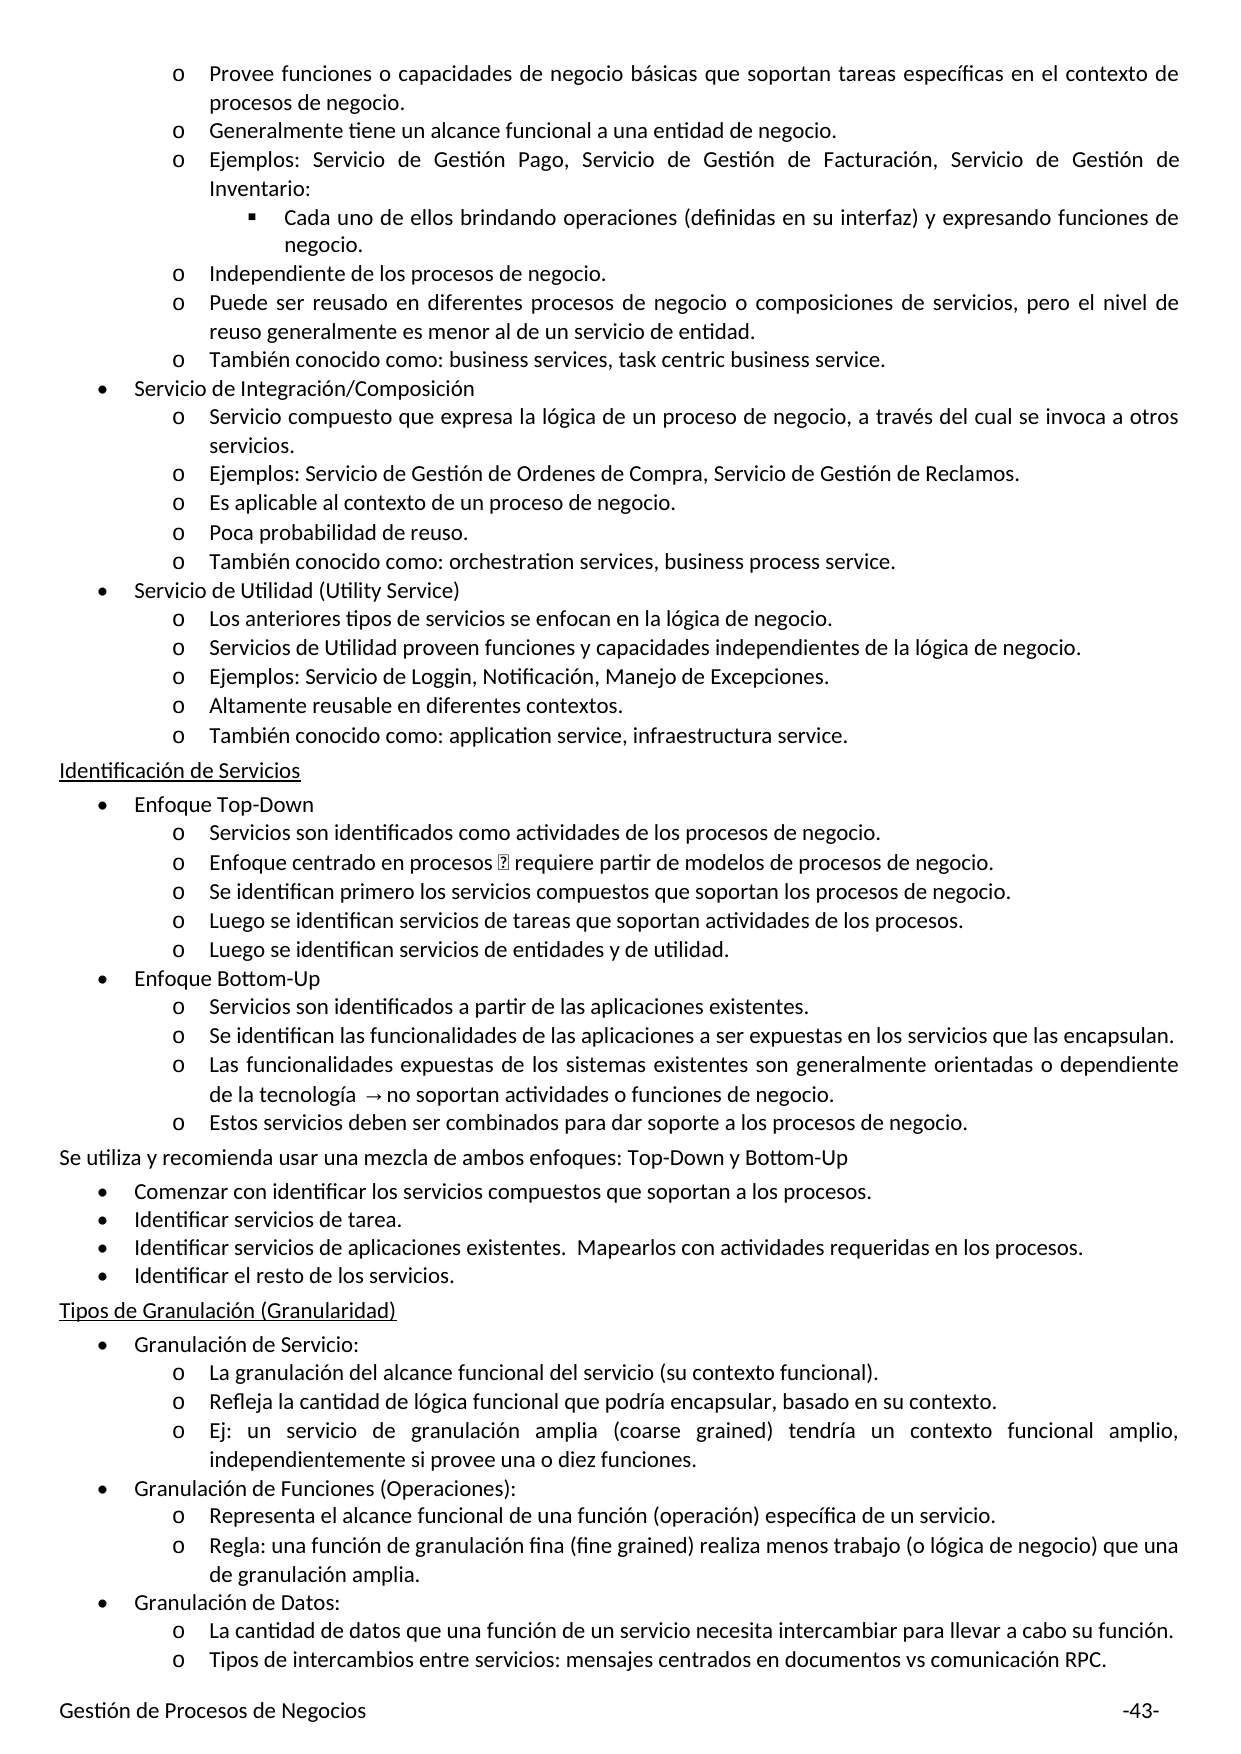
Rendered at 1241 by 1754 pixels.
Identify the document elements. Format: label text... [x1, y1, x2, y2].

list Comenzar con identificar los servicios compuestos que soportan a los procesos. [97, 1177, 1181, 1206]
list También conocido como: orchestration services, business process service. [172, 547, 1181, 576]
list Puede ser reusado en diferentes procesos de negocio o composiciones de servicios, pero el nivel de reuso generalmente es menor al de un servicio de entidad. [172, 288, 1181, 345]
list Enfoque Bottom-Up [97, 964, 1181, 992]
list Los anteriores tipos de servicios se enfocan en la lógica de negocio. [172, 604, 1181, 633]
list Servicios son identificados como actividades de los procesos de negocio. [172, 818, 1181, 848]
list Se identifican primero los servicios compuestos que soportan los procesos de negocio. [172, 877, 1181, 906]
list Poca probabilidad de reuso. [172, 518, 1181, 547]
list Enfoque centrado en procesos  requiere partir de modelos de procesos de negocio. [172, 848, 1181, 877]
list Generalmente tiene un alcance funcional a una entidad de negocio. [172, 116, 1181, 145]
list Altamente reusable en diferentes contextos. [172, 692, 1181, 721]
text Identificación de Servicios [59, 756, 1181, 784]
list Cada uno de ellos brindando operaciones (definidas en su interfaz) y expresando funciones de negocio. [247, 203, 1181, 259]
list Ejemplos: Servicio de Gestión Pago, Servicio de Gestión de Facturación, Servicio de Gestión de Inventario: [172, 145, 1181, 203]
list Granulación de Funciones (Operaciones): [97, 1474, 1181, 1502]
list Servicios de Utilidad proveen funciones y capacidades independientes de la lógica de negocio. [172, 633, 1181, 662]
list Identificar servicios de aplicaciones existentes. Mapearlos con actividades requeridas en los procesos. [97, 1233, 1181, 1262]
list Regla: una función de granulación fina (fine grained) realiza menos trabajo (o lógica de negocio) que una de granulación amplia. [172, 1531, 1181, 1588]
list Servicio compuesto que expresa la lógica de un proceso de negocio, a través del cual se invoca a otros servicios. [172, 402, 1181, 459]
list La granulación del alcance funcional del servicio (su contexto funcional). [172, 1358, 1181, 1387]
list Servicio de Integración/Composición [97, 374, 1181, 402]
list Ej: un servicio de granulación amplia (coarse grained) tendría un contexto funcional amplio, independientemente si provee una o diez funciones. [172, 1416, 1181, 1474]
text Tipos de Granulación (Granularidad) [59, 1296, 1181, 1324]
list Representa el alcance funcional de una función (operación) específica de un servicio. [172, 1502, 1181, 1531]
list Las funcionalidades expuestas de los sistemas existentes son generalmente orientadas o dependiente de la tecnología no soportan actividades o funciones de negocio. [172, 1051, 1181, 1108]
list Luego se identifican servicios de entidades y de utilidad. [172, 935, 1181, 964]
list Granulación de Servicio: [97, 1330, 1181, 1358]
list Provee funciones o capacidades de negocio básicas que soportan tareas específicas en el contexto de procesos de negocio. [172, 59, 1181, 116]
list Refleja la cantidad de lógica funcional que podría encapsular, basado en su contexto. [172, 1387, 1181, 1416]
list Es aplicable al contexto de un proceso de negocio. [172, 488, 1181, 518]
list Ejemplos: Servicio de Loggin, Notificación, Manejo de Excepciones. [172, 662, 1181, 692]
list También conocido como: application service, infraestructura service. [172, 721, 1181, 750]
list Identificar servicios de tarea. [97, 1206, 1181, 1233]
text Se utiliza y recomienda usar una mezcla de ambos enfoques: Top-Down y Bottom-Up [59, 1143, 1181, 1171]
list También conocido como: business services, task centric business service. [172, 345, 1181, 374]
list Tipos de intercambios entre servicios: mensajes centrados en documentos vs comunicación RPC. [172, 1645, 1181, 1674]
list Granulación de Datos: [97, 1588, 1181, 1616]
list Servicio de Utilidad (Utility Service) [97, 576, 1181, 604]
list Se identifican las funcionalidades de las aplicaciones a ser expuestas en los servicios que las encapsulan. [172, 1021, 1181, 1051]
list Ejemplos: Servicio de Gestión de Ordenes de Compra, Servicio de Gestión de Reclamos. [172, 459, 1181, 488]
list Servicios son identificados a partir de las aplicaciones existentes. [172, 992, 1181, 1021]
list Luego se identifican servicios de tareas que soportan actividades de los procesos. [172, 906, 1181, 935]
list Estos servicios deben ser combinados para dar soporte a los procesos de negocio. [172, 1108, 1181, 1137]
list Identificar el resto de los servicios. [97, 1262, 1181, 1289]
list Enfoque Top-Down [97, 790, 1181, 818]
list Independiente de los procesos de negocio. [172, 259, 1181, 288]
list La cantidad de datos que una función de un servicio necesita intercambiar para llevar a cabo su función. [172, 1616, 1181, 1645]
